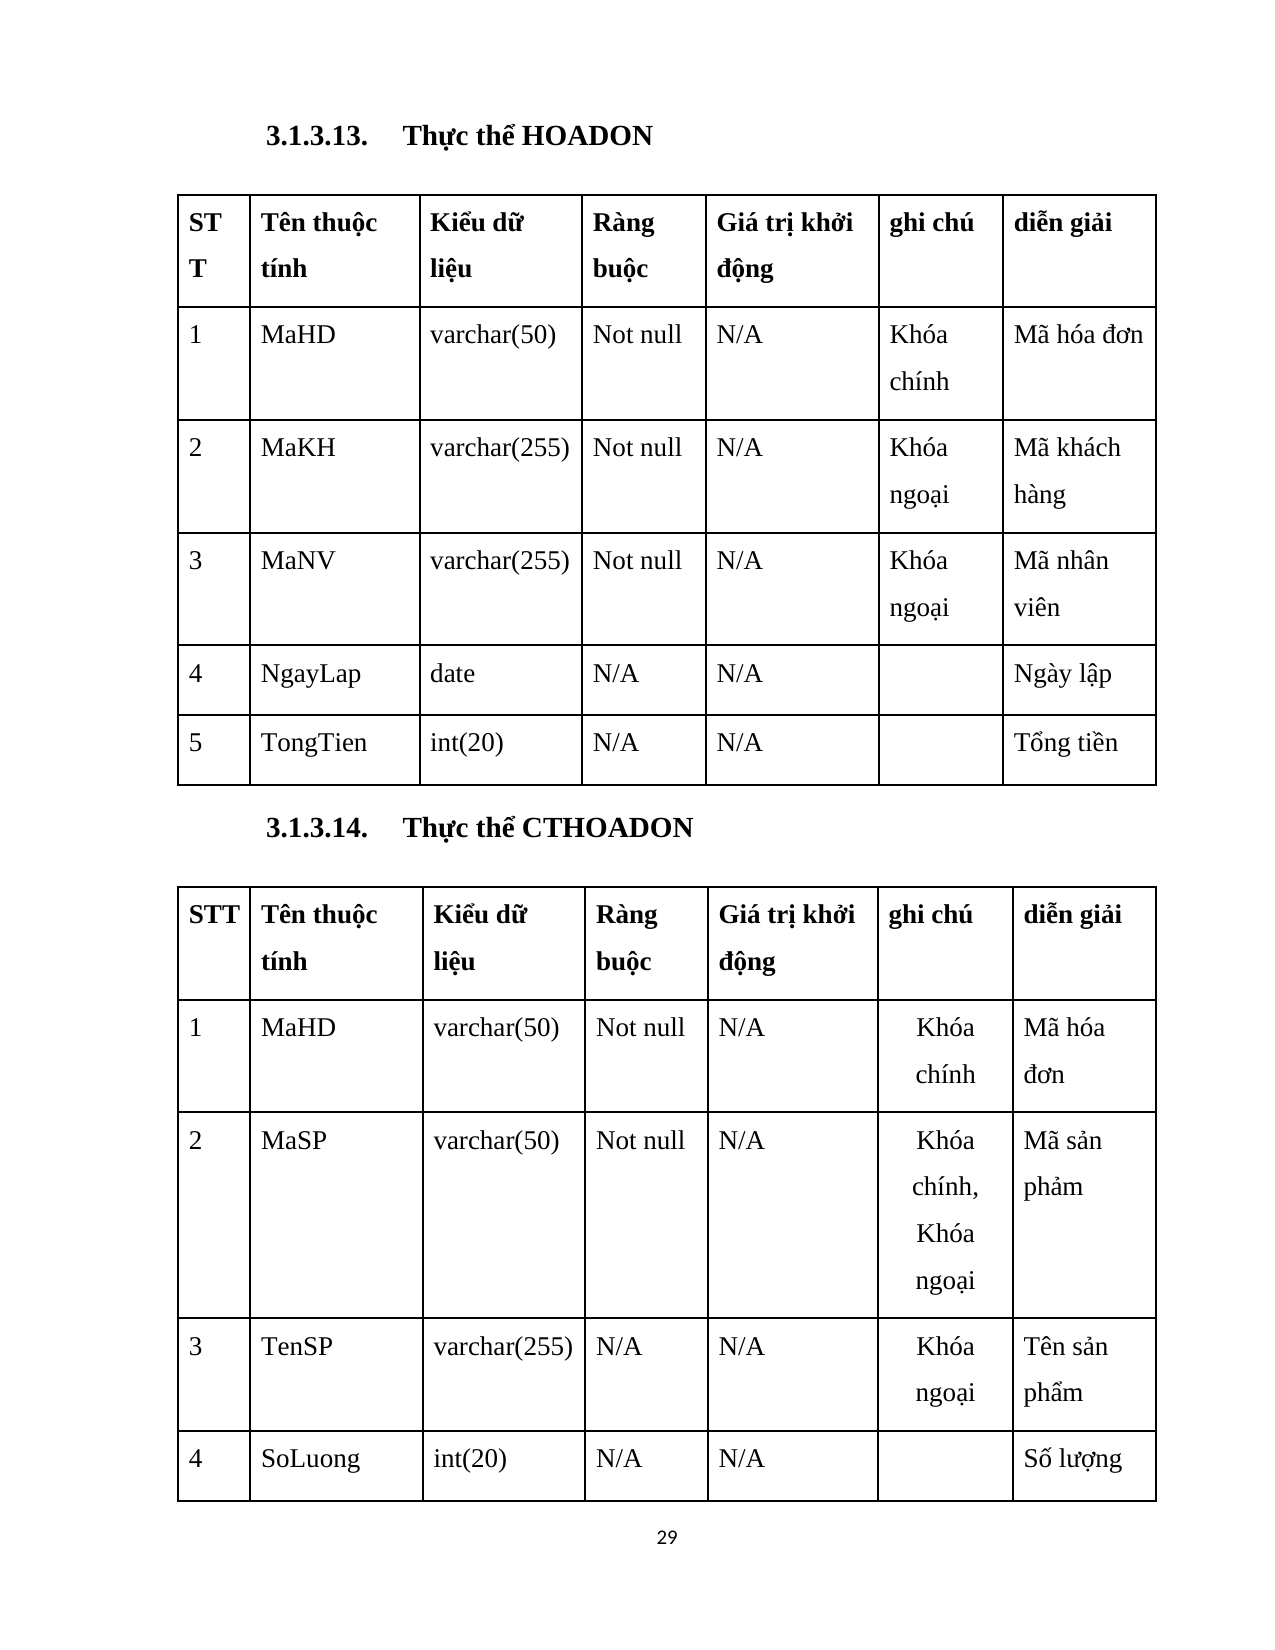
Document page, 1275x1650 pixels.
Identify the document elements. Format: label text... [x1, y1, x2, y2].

table_cell N/A [707, 534, 878, 644]
table_cell 5 [179, 716, 249, 783]
table_cell [880, 716, 1002, 783]
table_cell 2 [179, 421, 249, 532]
table_cell Not null [583, 421, 705, 532]
table_cell Mã hóa đơn [1014, 1001, 1155, 1111]
table_header Giá trị khởi động [709, 888, 877, 998]
table_cell 1 [179, 308, 249, 419]
table_cell MaNV [251, 534, 419, 644]
table_cell 1 [179, 1001, 249, 1111]
table_header STT [179, 196, 249, 306]
table_cell TenSP [251, 1319, 422, 1430]
table_cell MaKH [251, 421, 419, 532]
table_cell Mã khách hàng [1004, 421, 1155, 532]
table_header Kiểu dữ liệu [424, 888, 584, 998]
table_cell Tên sản phẩm [1014, 1319, 1155, 1430]
table_cell Not null [583, 534, 705, 644]
table_cell N/A [707, 716, 878, 783]
table_cell varchar(255) [421, 421, 581, 532]
table_header Ràng buộc [583, 196, 705, 306]
table_cell 4 [179, 646, 249, 714]
table_cell N/A [586, 1319, 707, 1430]
text Thực thể CTHOADON [266, 811, 1157, 844]
table_cell 3 [179, 1319, 249, 1430]
table_cell Mã sản phảm [1014, 1113, 1155, 1317]
table_cell Khóa chính [880, 308, 1002, 419]
table_header Kiểu dữ liệu [421, 196, 581, 306]
table_cell N/A [707, 421, 878, 532]
table_cell MaHD [251, 308, 419, 419]
table_cell Not null [586, 1113, 707, 1317]
table_cell Khóa ngoại [879, 1319, 1012, 1430]
table_cell N/A [707, 646, 878, 714]
table_cell 4 [179, 1432, 249, 1499]
table_cell 3 [179, 534, 249, 644]
table_header Tên thuộc tính [251, 196, 419, 306]
table_cell Tổng tiền [1004, 716, 1155, 783]
table_header Ràng buộc [586, 888, 707, 998]
table_cell N/A [709, 1001, 877, 1111]
table_cell MaHD [251, 1001, 422, 1111]
table_cell varchar(50) [421, 308, 581, 419]
table_cell Not null [583, 308, 705, 419]
table_cell N/A [709, 1432, 877, 1499]
table_cell Mã hóa đơn [1004, 308, 1155, 419]
table_cell Khóa ngoại [880, 421, 1002, 532]
table_cell N/A [586, 1432, 707, 1499]
table_header diễn giải [1004, 196, 1155, 306]
table_cell Khóa ngoại [880, 534, 1002, 644]
table_cell date [421, 646, 581, 714]
table_cell varchar(255) [424, 1319, 584, 1430]
table_cell Ngày lập [1004, 646, 1155, 714]
table_cell SoLuong [251, 1432, 422, 1499]
table_cell 2 [179, 1113, 249, 1317]
table_cell N/A [707, 308, 878, 419]
table_cell int(20) [424, 1432, 584, 1499]
table_header ghi chú [880, 196, 1002, 306]
table_cell Mã nhân viên [1004, 534, 1155, 644]
table_cell Khóa chính, Khóa ngoại [879, 1113, 1012, 1317]
table_header STT [179, 888, 249, 998]
table_cell TongTien [251, 716, 419, 783]
table_cell varchar(255) [421, 534, 581, 644]
table_header diễn giải [1014, 888, 1155, 998]
table_cell Not null [586, 1001, 707, 1111]
table_cell int(20) [421, 716, 581, 783]
table_cell varchar(50) [424, 1001, 584, 1111]
table_cell NgayLap [251, 646, 419, 714]
table_cell N/A [583, 716, 705, 783]
table_cell [879, 1432, 1012, 1499]
table_header Giá trị khởi động [707, 196, 878, 306]
table_cell Khóa chính [879, 1001, 1012, 1111]
table_cell N/A [583, 646, 705, 714]
table_cell N/A [709, 1319, 877, 1430]
table_cell varchar(50) [424, 1113, 584, 1317]
table_cell [880, 646, 1002, 714]
table_cell N/A [709, 1113, 877, 1317]
table_header ghi chú [879, 888, 1012, 998]
table_cell Số lượng [1014, 1432, 1155, 1499]
text Thực thể HOADON [266, 118, 1157, 152]
table_cell MaSP [251, 1113, 422, 1317]
table_header Tên thuộc tính [251, 888, 422, 998]
